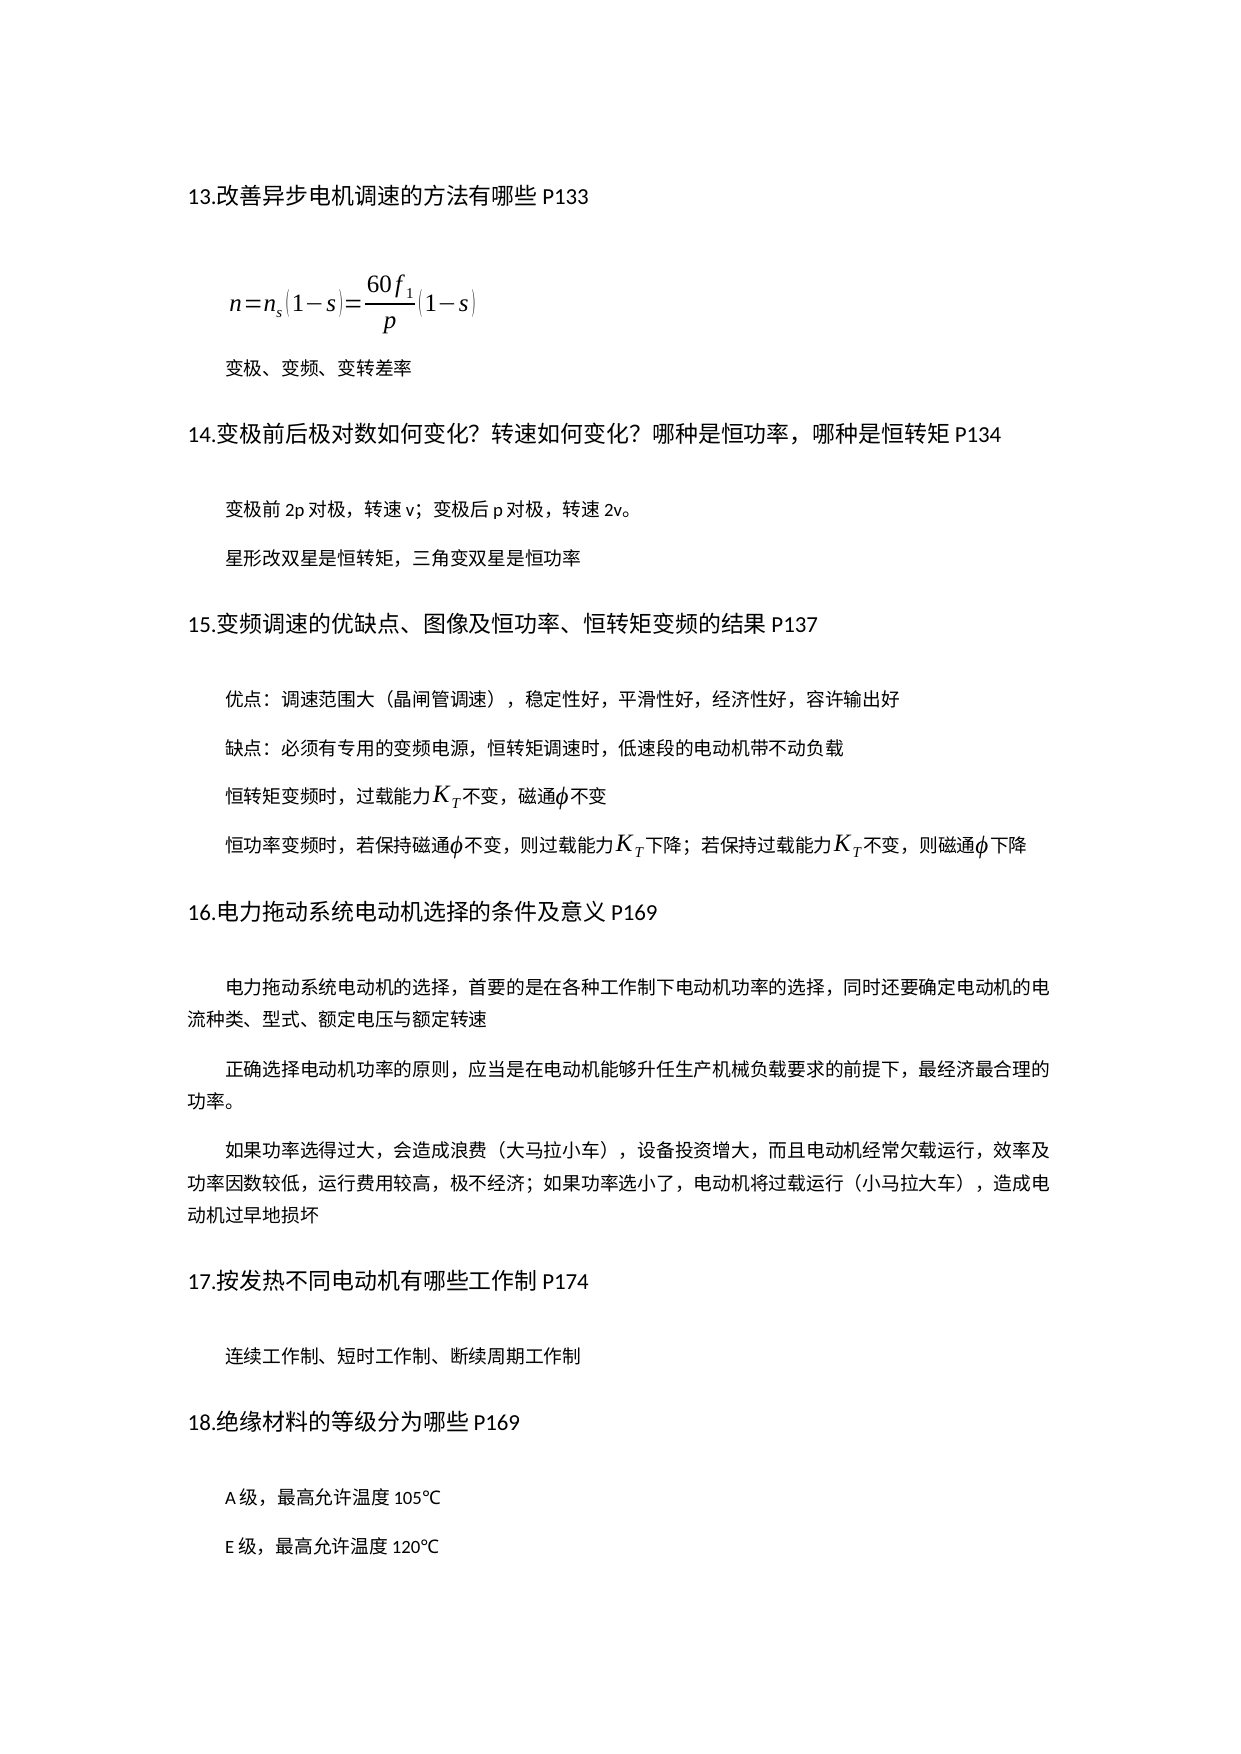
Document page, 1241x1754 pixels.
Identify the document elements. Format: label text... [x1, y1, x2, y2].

subtitle 变极前后极对数如何变化？转速如何变化？哪种是恒功率，哪种是恒转矩P134 [187, 400, 1053, 465]
subtitle 绝缘材料的等级分为哪些P169 [187, 1388, 1053, 1453]
text A级，最高允许温度105℃ [187, 1480, 1053, 1512]
text 星形改双星是恒转矩，三角变双星是恒功率 [187, 541, 1053, 573]
text 恒功率变频时，若保持磁通不变，则过载能力下降；若保持过载能力不变，则磁通下降 [187, 829, 1053, 862]
text 缺点：必须有专用的变频电源，恒转矩调速时，低速段的电动机带不动负载 [187, 731, 1053, 763]
text 正确选择电动机功率的原则，应当是在电动机能够升任生产机械负载要求的前提下，最经济最合理的功率。 [187, 1052, 1053, 1117]
text 如果功率选得过大，会造成浪费（大马拉小车），设备投资增大，而且电动机经常欠载运行，效率及功率因数较低，运行费用较高，极不经济；如果功率选小了，电动机将过载运行（小马拉大车），造成电动机过早地损坏 [187, 1133, 1053, 1231]
text 变极、变频、变转差率 [187, 351, 1053, 383]
text 电力拖动系统电动机的选择，首要的是在各种工作制下电动机功率的选择，同时还要确定电动机的电流种类、型式、额定电压与额定转速 [187, 970, 1053, 1035]
text 恒转矩变频时，过载能力不变，磁通不变 [187, 780, 1053, 812]
text 变极前2p对极，转速v；变极后p对极，转速2v。 [187, 492, 1053, 524]
subtitle 变频调速的优缺点、图像及恒功率、恒转矩变频的结果P137 [187, 590, 1053, 655]
subtitle 电力拖动系统电动机选择的条件及意义P169 [187, 878, 1053, 943]
text E级，最高允许温度120℃ [187, 1529, 1053, 1561]
text 连续工作制、短时工作制、断续周期工作制 [187, 1339, 1053, 1371]
subtitle 改善异步电机调速的方法有哪些P133 [187, 162, 1053, 227]
text 优点：调速范围大（晶闸管调速），稳定性好，平滑性好，经济性好，容许输出好 [187, 682, 1053, 714]
subtitle 按发热不同电动机有哪些工作制P174 [187, 1247, 1053, 1312]
